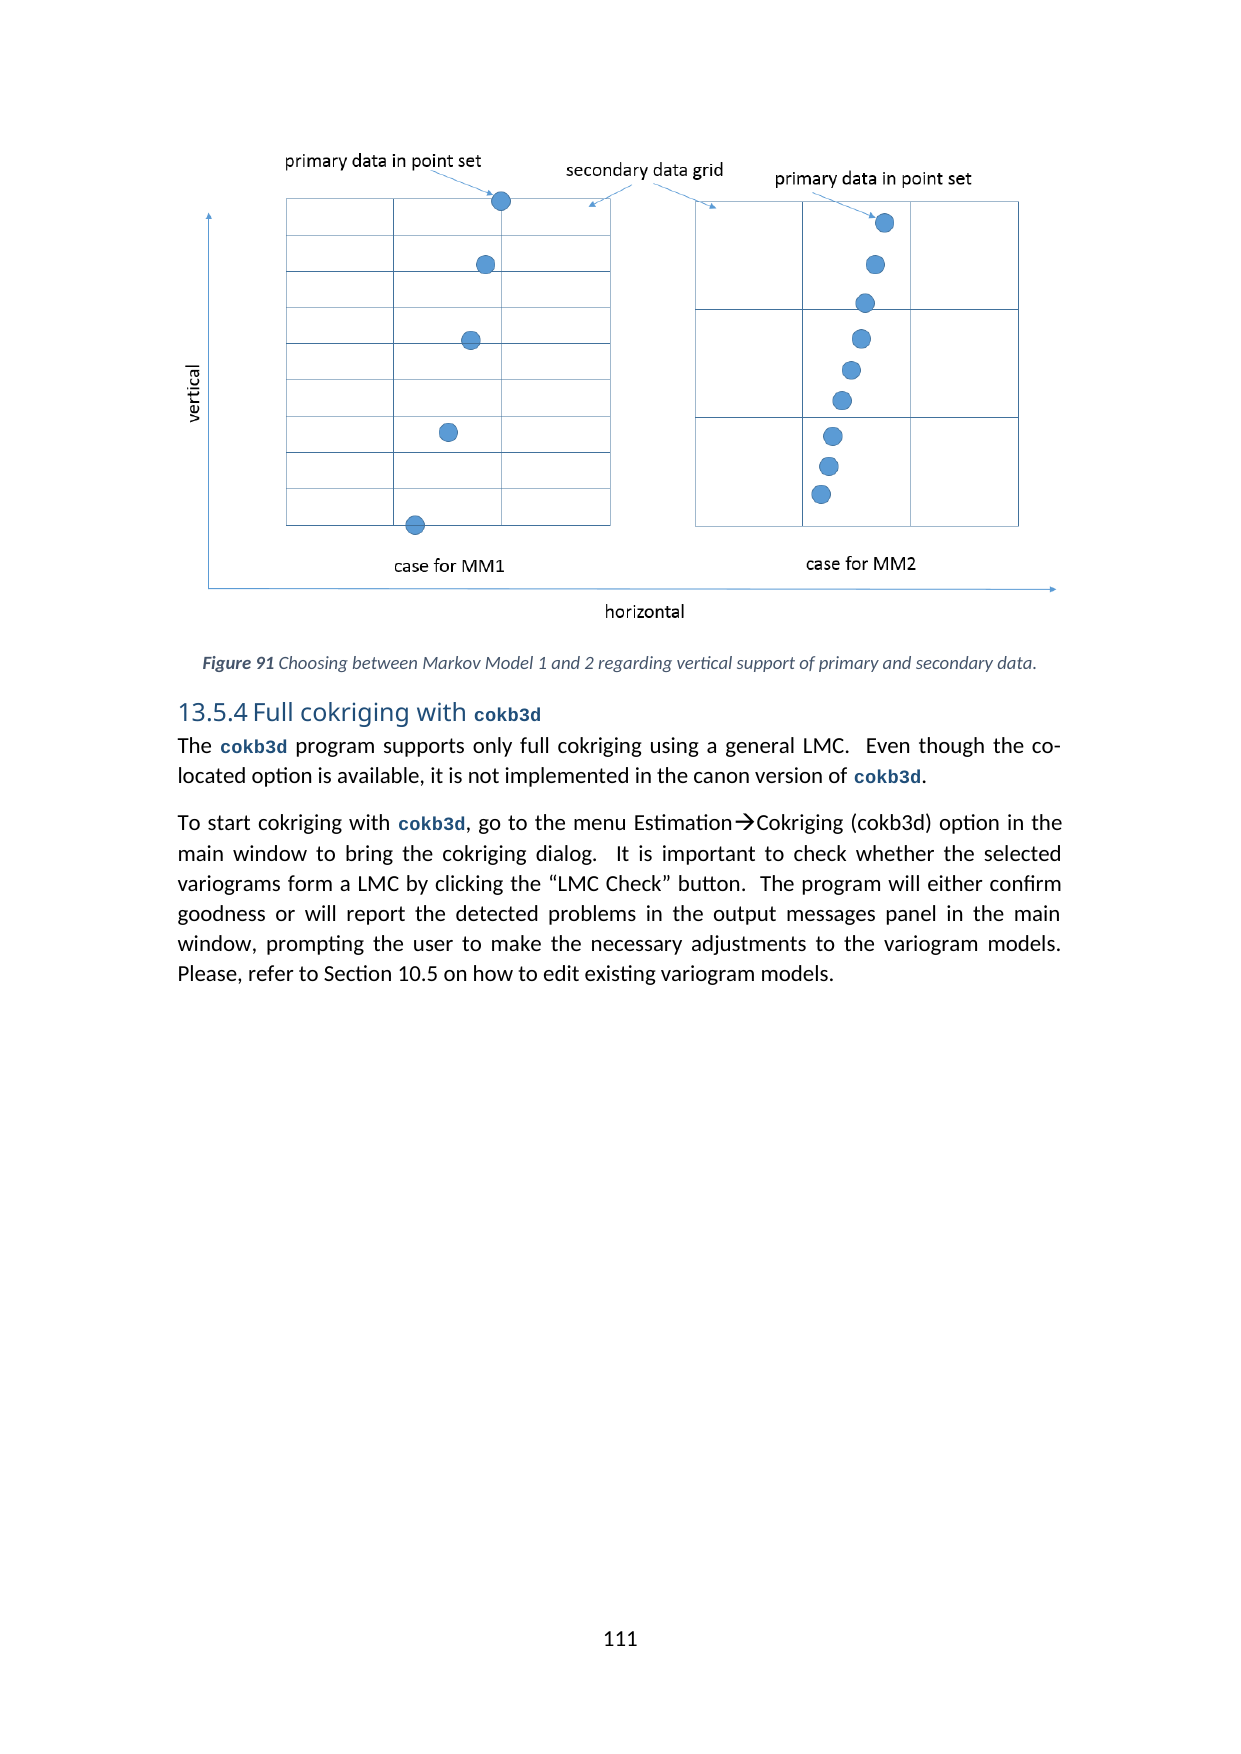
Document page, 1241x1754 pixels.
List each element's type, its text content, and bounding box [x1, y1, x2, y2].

subtitle Full cokriging with cokb3d [177, 694, 1063, 729]
picture [177, 147, 1064, 632]
text The cokb3d program supports only full cokriging using a general LMC. Even though the co-located option is available, it is not implemented in the canon version of cokb3d. [177, 731, 1063, 789]
text Figure 91 Choosing between Markov Model 1 and 2 regarding vertical support of primary and secondary data. [177, 651, 1063, 674]
text To start cokriging with cokb3d, go to the menu EstimationCokriging (cokb3d) option in the main window to bring the cokriging dialog. It is important to check whether the selected variograms form a LMC by clicking the “LMC Check” button. The program will either confirm goodness or will report the detected problems in the output messages panel in the main window, prompting the user to make the necessary adjustments to the variogram models. Please, refer to Section 10.5 on how to edit existing variogram models. [177, 808, 1063, 987]
